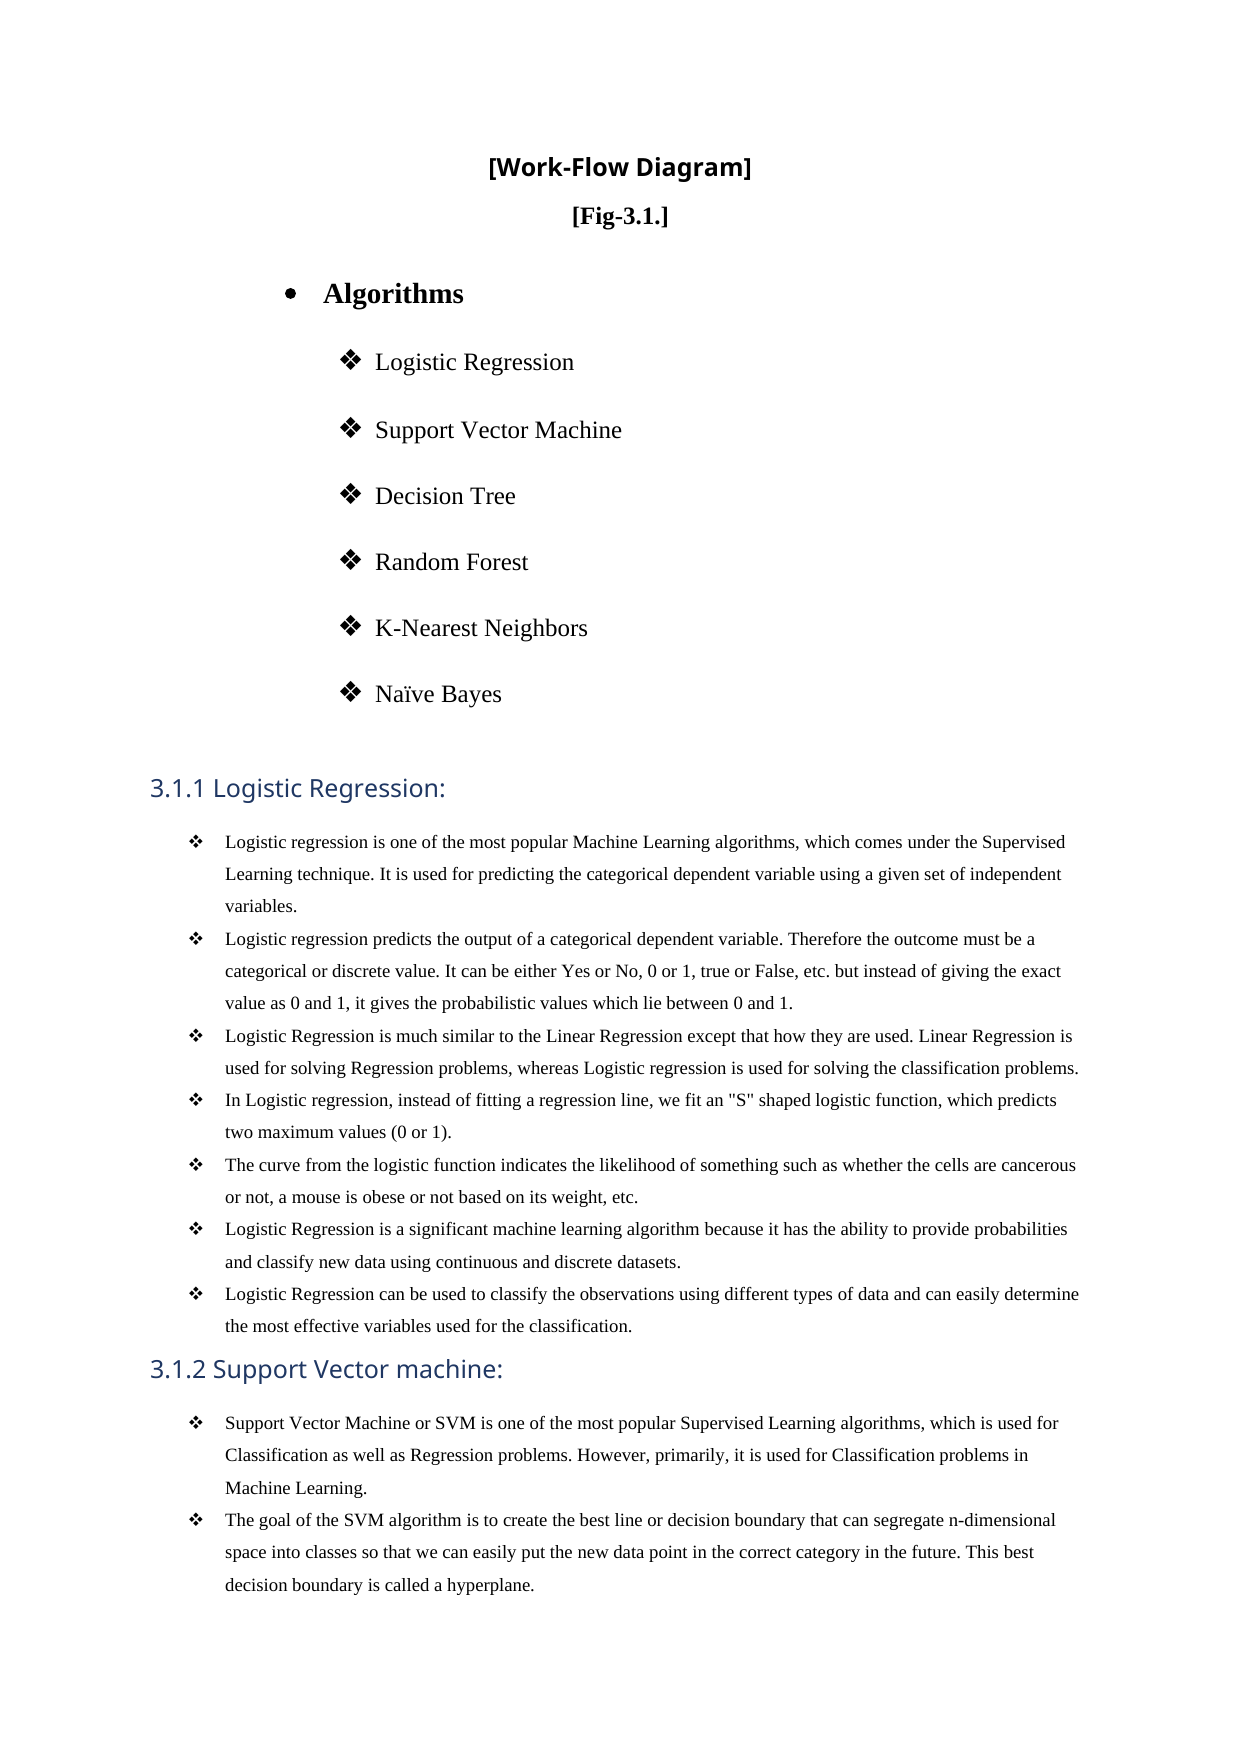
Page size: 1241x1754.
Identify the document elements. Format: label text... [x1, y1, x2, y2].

text [Fig-3.1.] [150, 201, 1090, 230]
list K-Nearest Neighbors [337, 605, 1090, 645]
list Naïve Bayes [337, 671, 1090, 711]
list Logistic Regression is a significant machine learning algorithm because it has the ability to provide probabilities and classify new data using continuous and discrete datasets. [187, 1218, 1090, 1272]
list The goal of the SVM algorithm is to create the best line or decision boundary that can segregate n-dimensional space into classes so that we can easily put the new data point in the correct category in the future. This best decision boundary is called a hyperplane. [187, 1509, 1090, 1595]
list Logistic regression predicts the output of a categorical dependent variable. Therefore the outcome must be a categorical or discrete value. It can be either Yes or No, 0 or 1, true or False, etc. but instead of giving the exact value as 0 and 1, it gives the probabilistic values which lie between 0 and 1. [187, 928, 1090, 1014]
subtitle 3.1.2 Support Vector machine: [150, 1352, 1090, 1386]
list Logistic regression is one of the most popular Machine Learning algorithms, which comes under the Supervised Learning technique. It is used for predicting the categorical dependent variable using a given set of independent variables. [187, 831, 1090, 917]
list Support Vector Machine or SVM is one of the most popular Supervised Learning algorithms, which is used for Classification as well as Regression problems. However, primarily, it is used for Classification problems in Machine Learning. [187, 1412, 1090, 1498]
list Logistic Regression is much similar to the Linear Regression except that how they are used. Linear Regression is used for solving Regression problems, whereas Logistic regression is used for solving the classification problems. [187, 1024, 1090, 1078]
text [Work-Flow Diagram] [150, 150, 1090, 184]
list Algorithms [285, 276, 1090, 310]
list In Logistic regression, instead of fitting a regression line, we fit an "S" shaped logistic function, which predicts two maximum values (0 or 1). [187, 1089, 1090, 1143]
list Logistic Regression [337, 339, 1090, 378]
list Decision Tree [337, 473, 1090, 513]
subtitle 3.1.1 Logistic Regression: [150, 770, 1090, 804]
list The curve from the logistic function indicates the likelihood of something such as whether the cells are cancerous or not, a mouse is obese or not based on its weight, etc. [187, 1154, 1090, 1208]
list Random Forest [337, 539, 1090, 579]
list Support Vector Machine [337, 407, 1090, 447]
list Logistic Regression can be used to classify the observations using different types of data and can easily determine the most effective variables used for the classification. [187, 1283, 1090, 1337]
